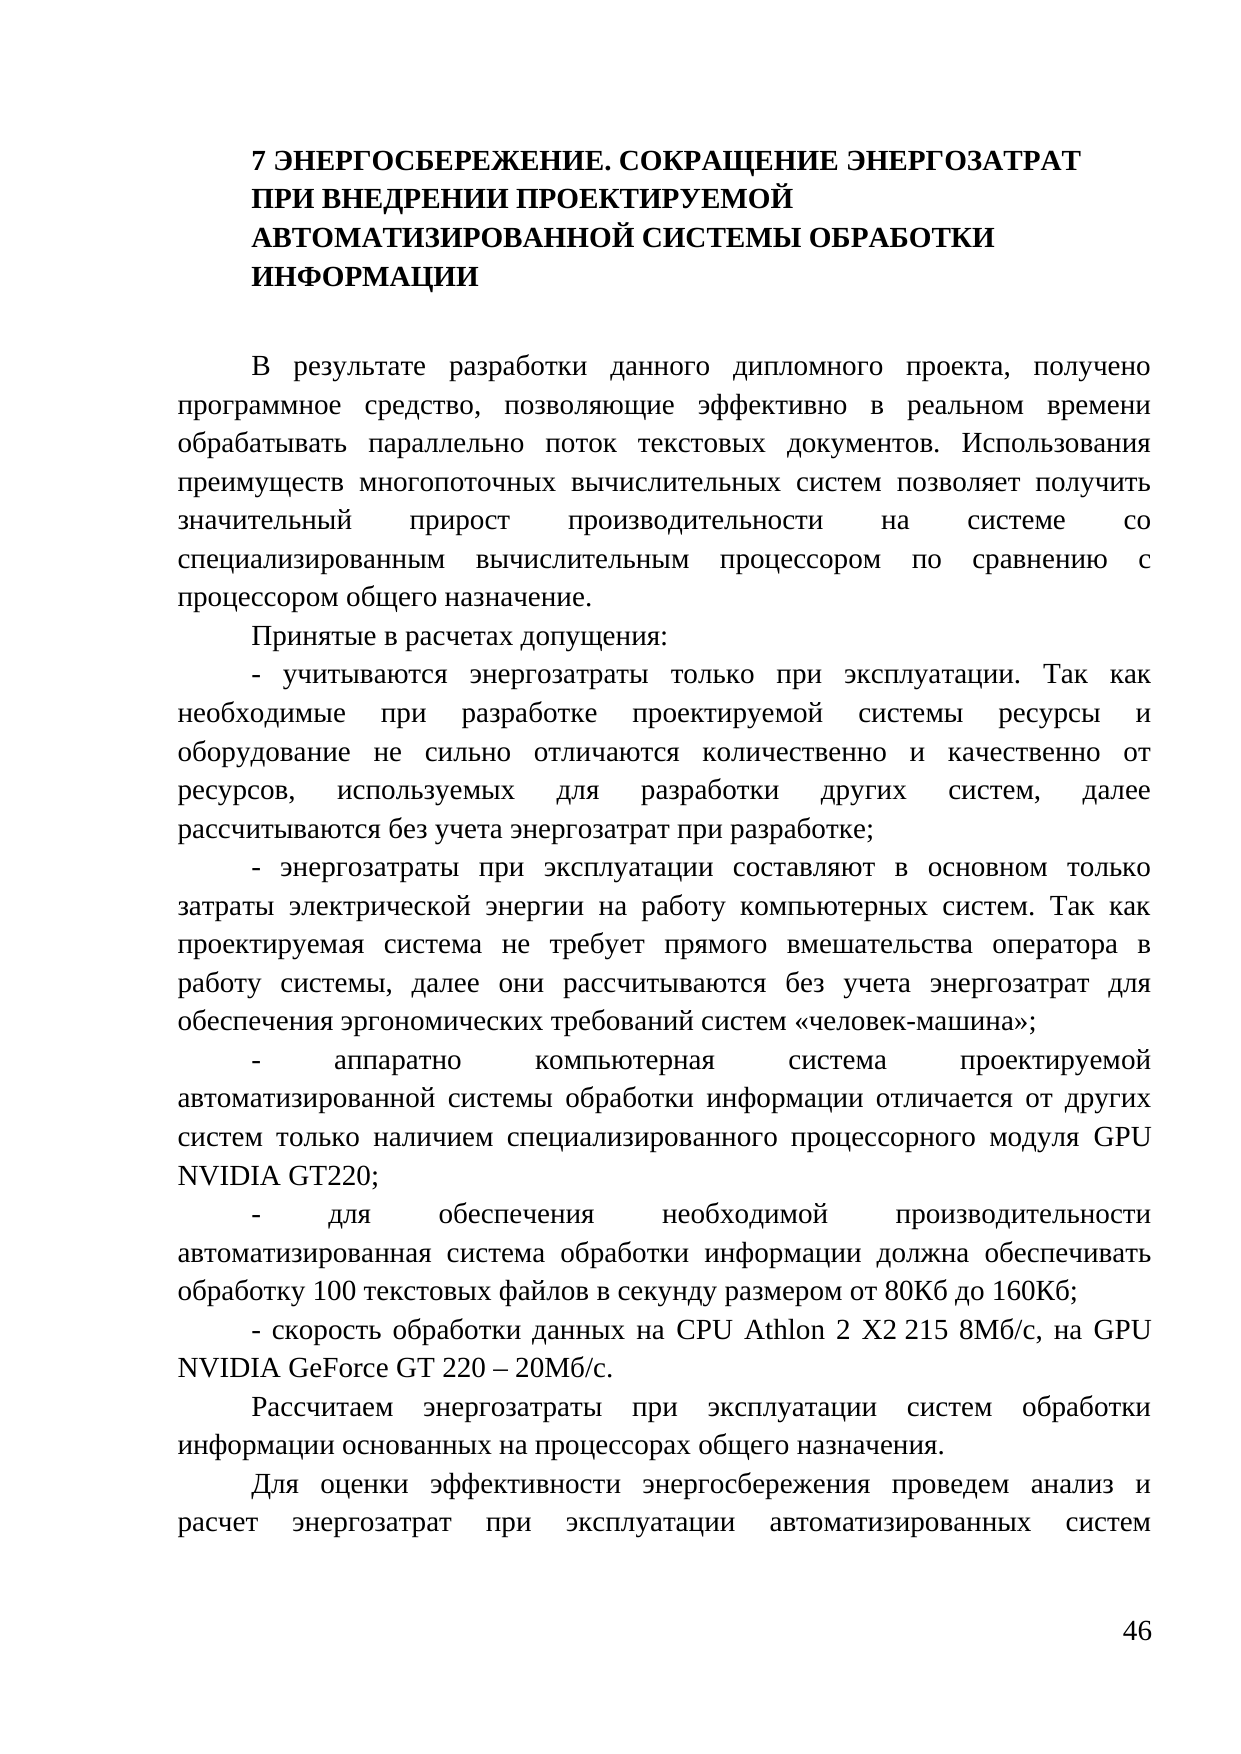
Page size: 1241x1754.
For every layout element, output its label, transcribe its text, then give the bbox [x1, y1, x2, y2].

text В результате разработки данного дипломного проекта, получено программное средство, позволяющие эффективно в реальном времени обрабатывать параллельно поток текстовых документов. Использования преимуществ многопоточных вычислительных систем позволяет получить значительный прирост производительности на системе со специализированным вычислительным процессором по сравнению с процессором общего назначение. [177, 348, 1152, 613]
subtitle ЭНЕРГОСБЕРЕЖЕНИЕ. СОКРАЩЕНИЕ ЭНЕРГОЗАТРАТ ПРИ ВНЕДРЕНИИ ПРОЕКТИРУЕМОЙ АВТОМАТИЗИРОВАННОЙ СИСТЕМЫ ОБРАБОТКИ ИНФОРМАЦИИ [251, 143, 1152, 292]
text - для обеспечения необходимой производительности автоматизированная система обработки информации должна обеспечивать обработку 100 текстовых файлов в секунду размером от 80Кб до 160Кб; [177, 1196, 1152, 1307]
text Принятые в расчетах допущения: [177, 618, 1152, 652]
text - аппаратно компьютерная система проектируемой автоматизированной системы обработки информации отличается от других систем только наличием специализированного процессорного модуля GPU NVIDIA GT220; [177, 1042, 1152, 1191]
text - энергозатраты при эксплуатации составляют в основном только затраты электрической энергии на работу компьютерных систем. Так как проектируемая система не требует прямого вмешательства оператора в работу системы, далее они рассчитываются без учета энергозатрат для обеспечения эргономических требований систем «человек-машина»; [177, 849, 1152, 1037]
text Рассчитаем энергозатраты при эксплуатации систем обработки информации основанных на процессорах общего назначения. [177, 1389, 1152, 1461]
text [177, 1466, 1152, 1538]
text - учитываются энергозатраты только при эксплуатации. Так как необходимые при разработке проектируемой системы ресурсы и оборудование не сильно отличаются количественно и качественно от ресурсов, используемых для разработки других систем, далее рассчитываются без учета энергозатрат при разработке; [177, 657, 1152, 844]
text - скорость обработки данных на CPU Athlon 2 X2 215 8Мб/с, на GPU NVIDIA GeForce GT 220 – 20Мб/с. [177, 1312, 1152, 1384]
